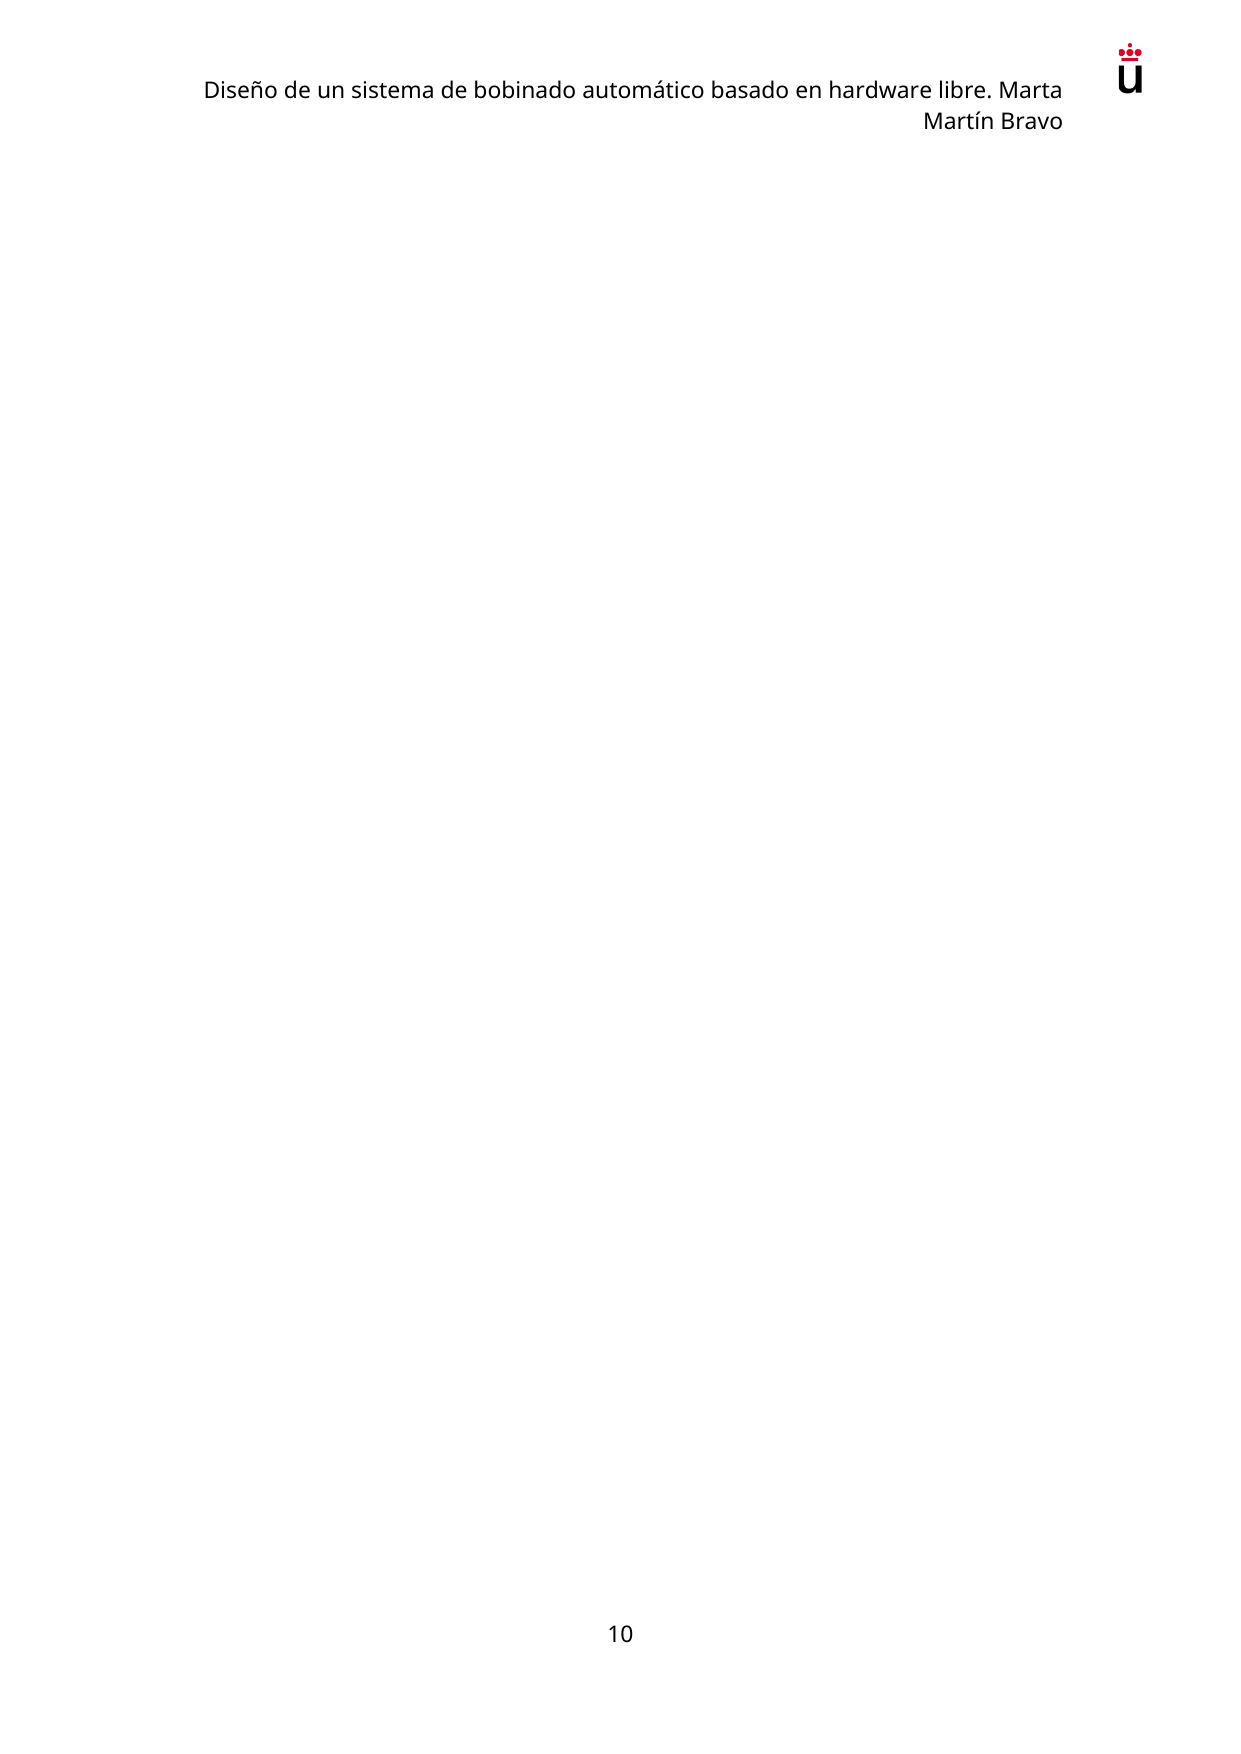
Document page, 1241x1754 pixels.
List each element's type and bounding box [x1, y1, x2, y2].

picture [1118, 43, 1146, 95]
